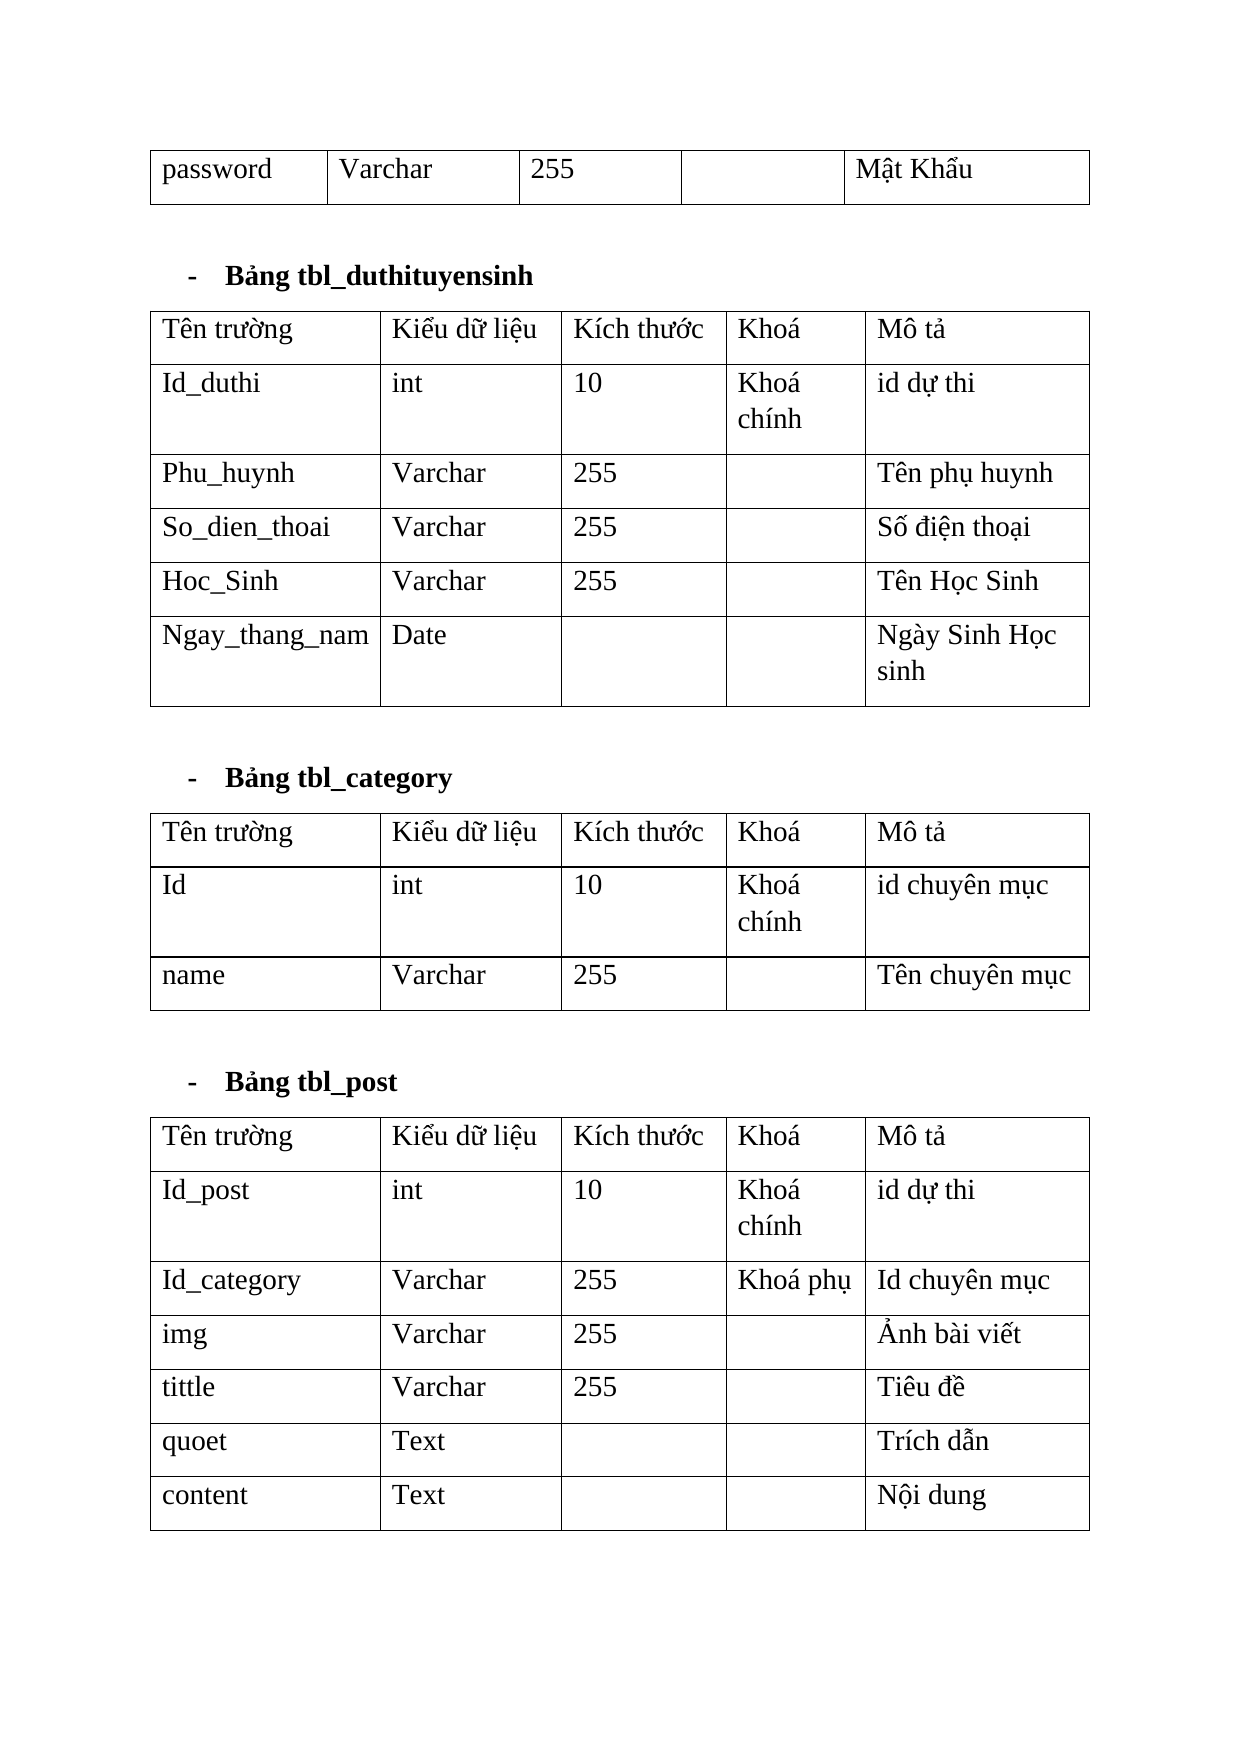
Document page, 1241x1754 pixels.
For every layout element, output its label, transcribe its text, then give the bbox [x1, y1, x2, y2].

table_cell id chuyên mục [866, 868, 1089, 956]
table_cell Varchar [381, 455, 561, 508]
table_header Kiểu dữ liệu [381, 1118, 561, 1171]
table_cell [727, 958, 865, 1010]
table_cell [682, 151, 844, 204]
table_cell Số điện thoại [866, 509, 1089, 562]
table_cell Khoá phụ [727, 1262, 865, 1315]
table_cell [727, 1316, 865, 1368]
table_cell name [151, 958, 380, 1010]
table_header Kích thước [562, 312, 726, 364]
table_cell Mật Khẩu [845, 151, 1089, 204]
table_cell id dự thi [866, 1172, 1089, 1261]
table_header Kiểu dữ liệu [381, 814, 561, 866]
table_cell Id_post [151, 1172, 380, 1261]
list Bảng tbl_category [187, 760, 1090, 793]
table_cell 255 [562, 509, 726, 562]
table_cell Id_duthi [151, 365, 380, 454]
table_cell int [381, 1172, 561, 1261]
table_cell Khoá chính [727, 1172, 865, 1261]
table_cell [562, 1424, 726, 1476]
table_cell 255 [562, 1370, 726, 1422]
table_cell [727, 1370, 865, 1422]
table_cell [727, 455, 865, 508]
table_cell Hoc_Sinh [151, 563, 380, 616]
table_cell int [381, 365, 561, 454]
table_cell Id [151, 868, 380, 956]
table_cell tittle [151, 1370, 380, 1422]
table_cell [562, 1477, 726, 1530]
table_cell Trích dẫn [866, 1424, 1089, 1476]
table_cell quoet [151, 1424, 380, 1476]
table_header Tên trường [151, 1118, 380, 1171]
table_cell id dự thi [866, 365, 1089, 454]
table_header Kiểu dữ liệu [381, 312, 561, 364]
table_cell Ngay_thang_nam [151, 617, 380, 706]
table_cell Khoá chính [727, 365, 865, 454]
table_cell Id_category [151, 1262, 380, 1315]
table_header Kích thước [562, 814, 726, 866]
table_cell int [381, 868, 561, 956]
table_cell Ảnh bài viết [866, 1316, 1089, 1368]
table_header Tên trường [151, 814, 380, 866]
table_cell content [151, 1477, 380, 1530]
table_cell Tên Học Sinh [866, 563, 1089, 616]
table_cell Text [381, 1424, 561, 1476]
table_cell Varchar [381, 958, 561, 1010]
table_cell 255 [520, 151, 681, 204]
table_cell 10 [562, 868, 726, 956]
table_cell 10 [562, 1172, 726, 1261]
table_cell Varchar [381, 509, 561, 562]
table_header Mô tả [866, 1118, 1089, 1171]
table_cell [727, 1424, 865, 1476]
table_cell 255 [562, 1316, 726, 1368]
table_cell Varchar [381, 563, 561, 616]
table_cell img [151, 1316, 380, 1368]
table_cell Phu_huynh [151, 455, 380, 508]
table_cell 10 [562, 365, 726, 454]
table_header Khoá [727, 312, 865, 364]
table_header Khoá [727, 1118, 865, 1171]
list Bảng tbl_post [187, 1064, 1090, 1098]
table_cell [562, 617, 726, 706]
table_header Tên trường [151, 312, 380, 364]
table_cell [727, 509, 865, 562]
table_cell Khoá chính [727, 868, 865, 956]
table_cell Varchar [328, 151, 519, 204]
table_cell 255 [562, 455, 726, 508]
table_cell Date [381, 617, 561, 706]
table_cell password [151, 151, 327, 204]
table_header Kích thước [562, 1118, 726, 1171]
table_header Mô tả [866, 312, 1089, 364]
table_cell So_dien_thoai [151, 509, 380, 562]
table_cell Ngày Sinh Học sinh [866, 617, 1089, 706]
table_cell Varchar [381, 1316, 561, 1368]
table_cell [727, 617, 865, 706]
table_cell Tiêu đề [866, 1370, 1089, 1422]
table_cell Id chuyên mục [866, 1262, 1089, 1315]
table_cell 255 [562, 563, 726, 616]
table_cell 255 [562, 1262, 726, 1315]
table_cell Tên phụ huynh [866, 455, 1089, 508]
list Bảng tbl_duthituyensinh [187, 258, 1090, 291]
table_cell [727, 563, 865, 616]
table_cell Varchar [381, 1262, 561, 1315]
table_cell 255 [562, 958, 726, 1010]
table_cell Nội dung [866, 1477, 1089, 1530]
table_cell Tên chuyên mục [866, 958, 1089, 1010]
table_cell Varchar [381, 1370, 561, 1422]
table_cell Text [381, 1477, 561, 1530]
table_header Khoá [727, 814, 865, 866]
table_header Mô tả [866, 814, 1089, 866]
table_cell [727, 1477, 865, 1530]
